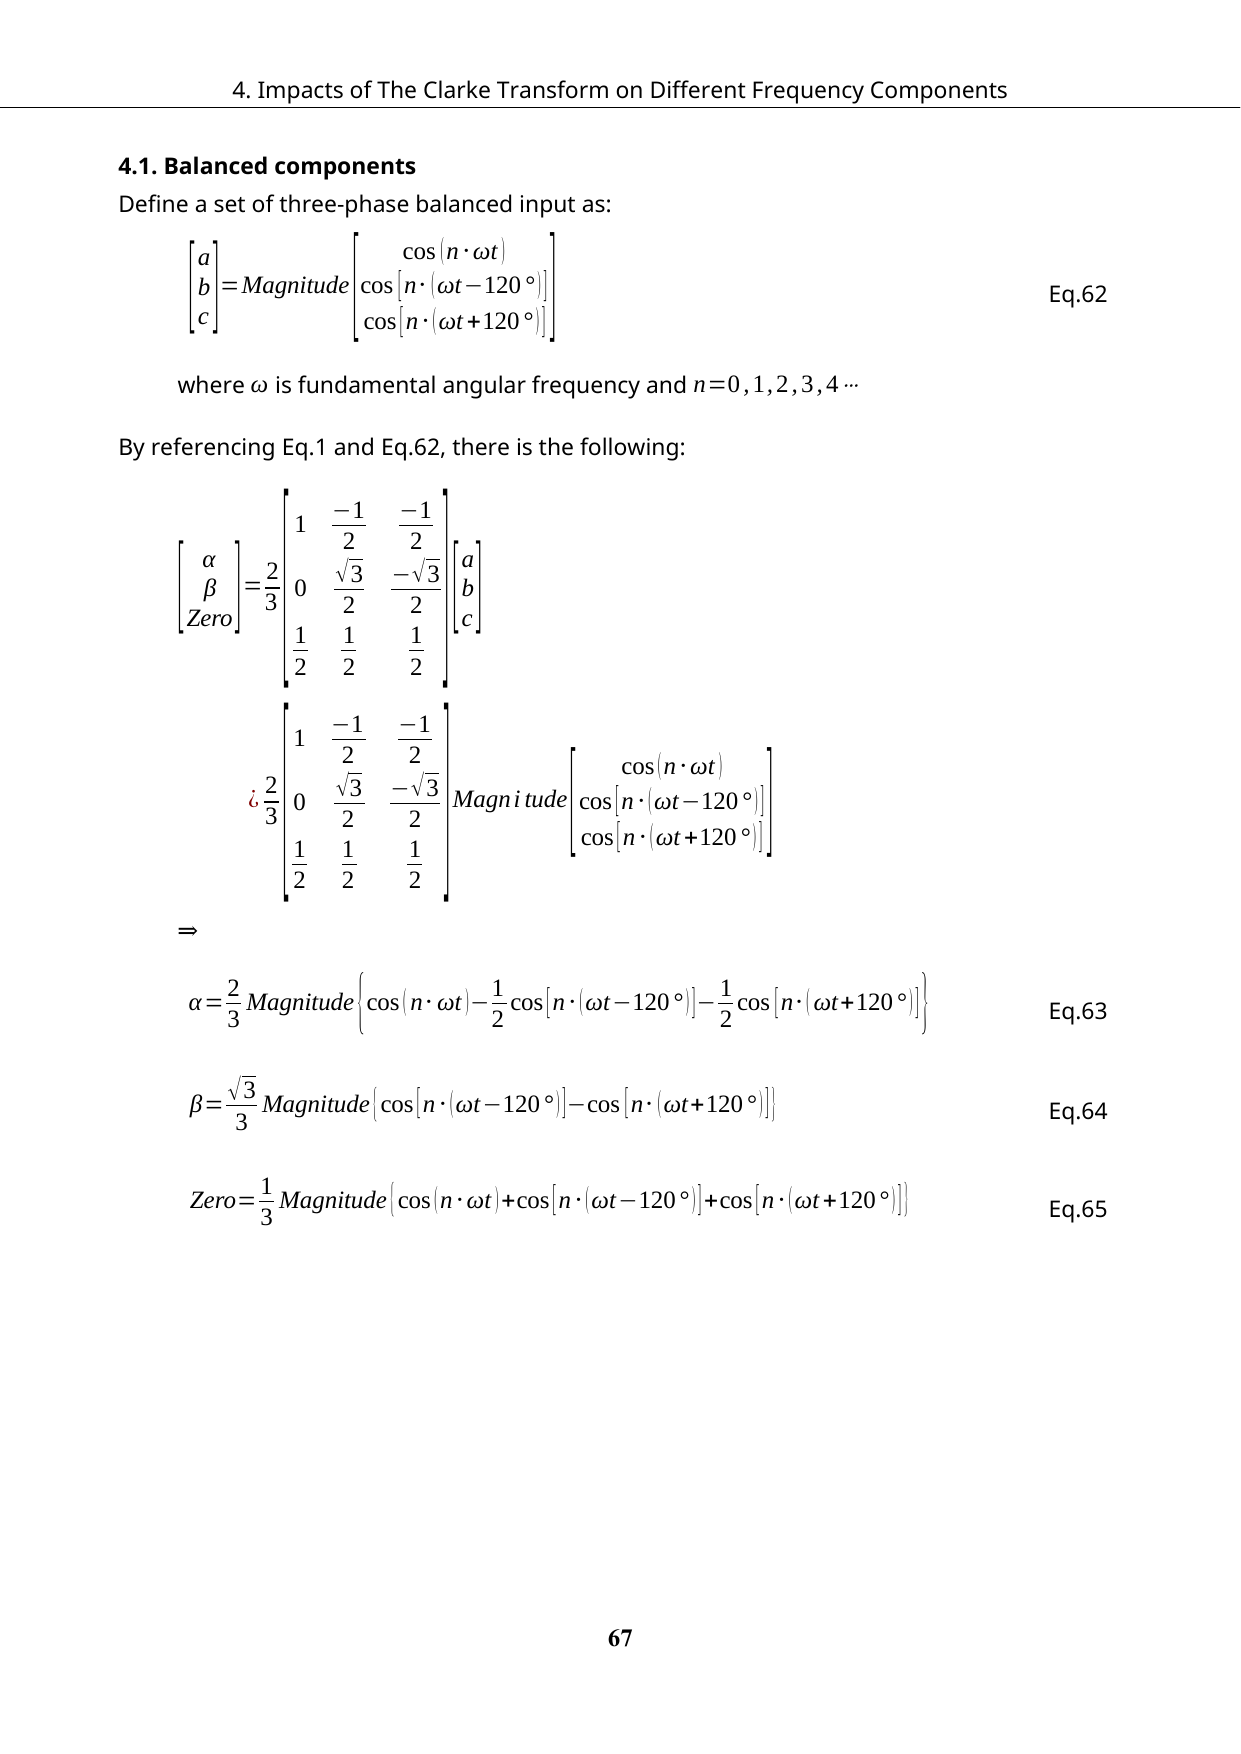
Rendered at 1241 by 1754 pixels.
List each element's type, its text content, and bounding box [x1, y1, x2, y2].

text By referencing Eq.1 and Eq.62, there is the following: [118, 431, 1122, 462]
subtitle Balanced components [118, 150, 1122, 181]
table_header [118, 959, 1030, 1061]
table_cell Eq.64 [1030, 1061, 1119, 1160]
table_header Eq.62 [974, 219, 1119, 369]
table_cell [118, 1061, 1030, 1160]
table_header [118, 219, 974, 369]
text where is fundamental angular frequency and [177, 369, 1122, 400]
table_cell Eq.65 [1030, 1160, 1119, 1256]
table_cell [118, 1160, 1030, 1256]
table_header Eq.63 [1030, 959, 1119, 1061]
text Define a set of three-phase balanced input as: [118, 187, 1122, 219]
